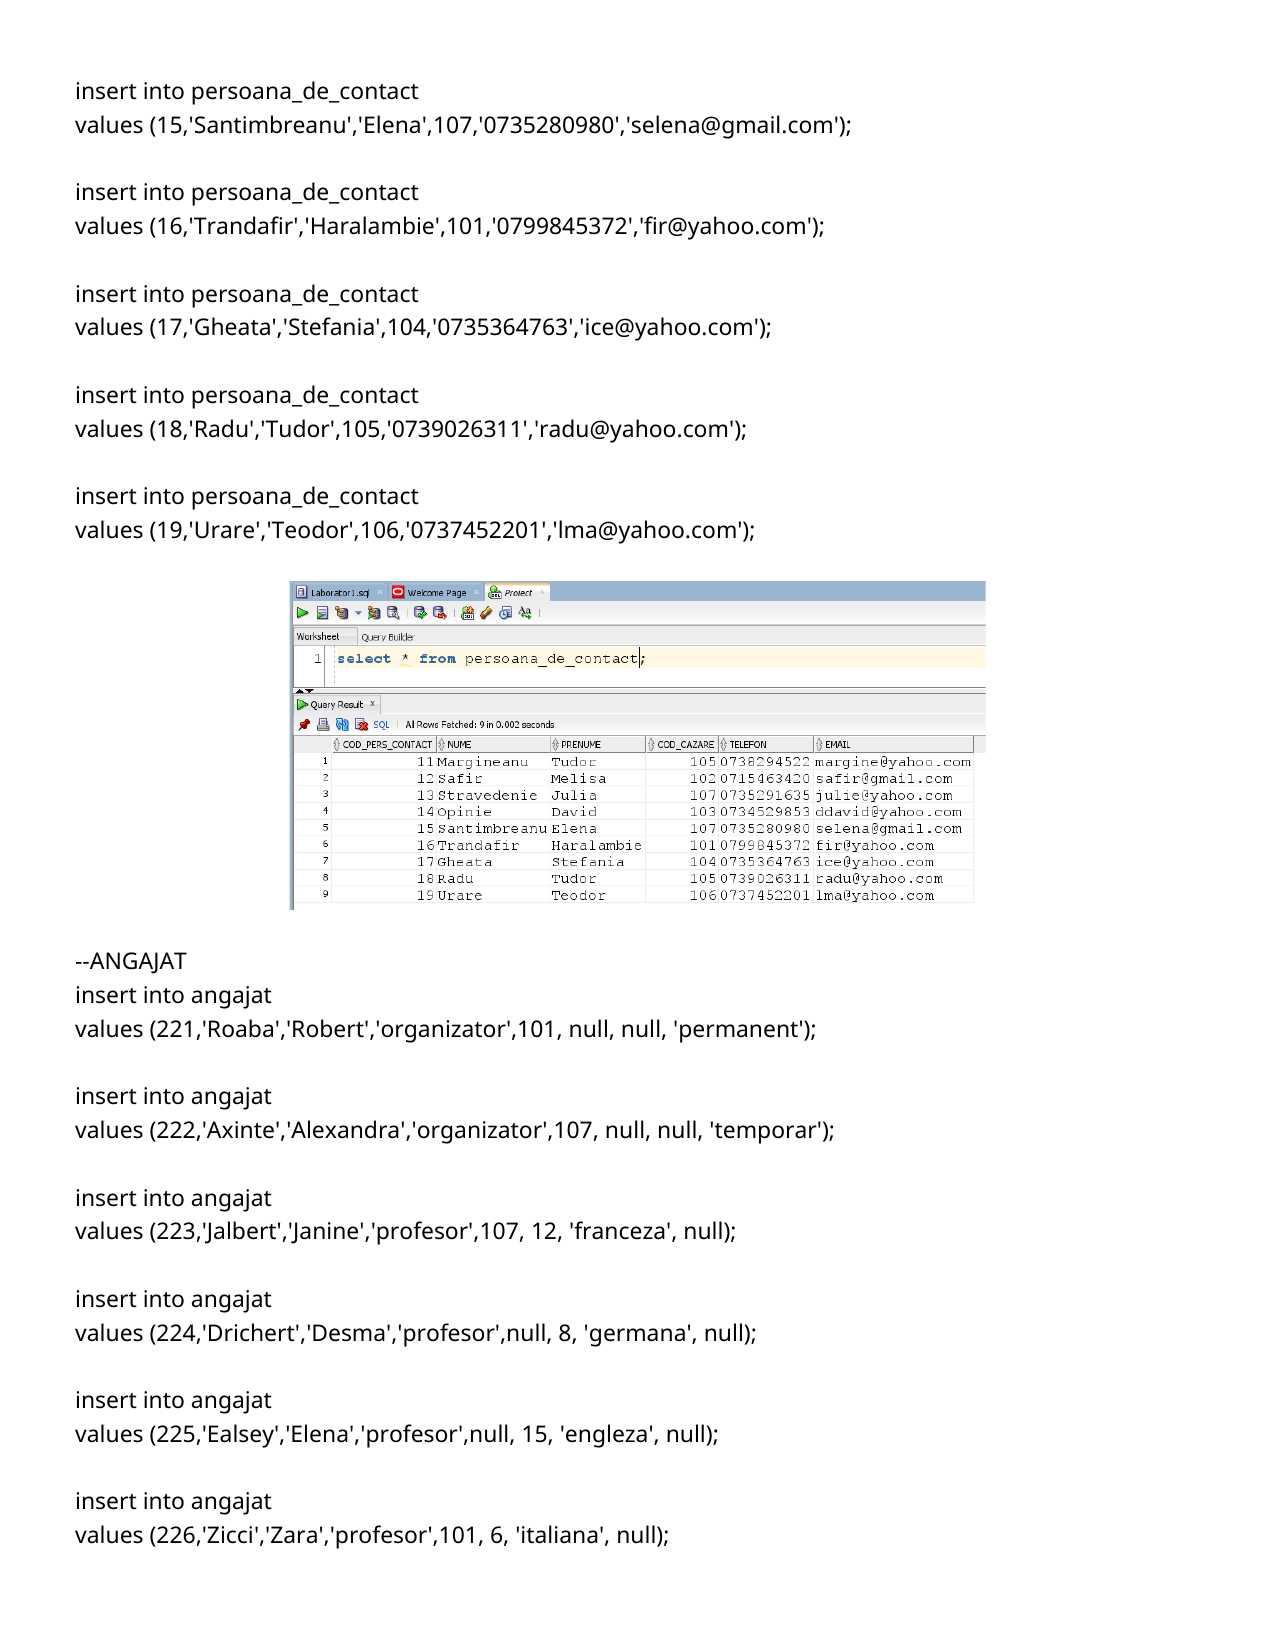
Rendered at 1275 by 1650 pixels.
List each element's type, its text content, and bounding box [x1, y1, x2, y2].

text values (226,'Zicci','Zara','profesor',101, 6, 'italiana', null); [75, 1519, 1200, 1550]
text values (18,'Radu','Tudor',105,'0739026311','radu@yahoo.com'); [75, 412, 1200, 444]
text insert into angajat [75, 1182, 1200, 1213]
text values (221,'Roaba','Robert','organizator',101, null, null, 'permanent'); [75, 1013, 1200, 1044]
text values (16,'Trandafir','Haralambie',101,'0799845372','fir@yahoo.com'); [75, 210, 1200, 241]
text insert into persoana_de_contact [75, 480, 1200, 511]
text --ANGAJAT [75, 945, 1200, 977]
picture [289, 581, 986, 910]
text values (222,'Axinte','Alexandra','organizator',107, null, null, 'temporar'); [75, 1114, 1200, 1145]
text insert into angajat [75, 1485, 1200, 1517]
text insert into persoana_de_contact [75, 176, 1200, 207]
text insert into angajat [75, 1283, 1200, 1314]
text values (224,'Drichert','Desma','profesor',null, 8, 'germana', null); [75, 1317, 1200, 1348]
text insert into persoana_de_contact [75, 277, 1200, 309]
text insert into angajat [75, 1384, 1200, 1415]
text values (15,'Santimbreanu','Elena',107,'0735280980','selena@gmail.com'); [75, 109, 1200, 140]
text values (225,'Ealsey','Elena','profesor',null, 15, 'engleza', null); [75, 1418, 1200, 1449]
text values (19,'Urare','Teodor',106,'0737452201','lma@yahoo.com'); [75, 514, 1200, 545]
text insert into angajat [75, 979, 1200, 1010]
text values (17,'Gheata','Stefania',104,'0735364763','ice@yahoo.com'); [75, 311, 1200, 342]
text insert into angajat [75, 1080, 1200, 1112]
text insert into persoana_de_contact [75, 75, 1200, 106]
text values (223,'Jalbert','Janine','profesor',107, 12, 'franceza', null); [75, 1215, 1200, 1247]
text insert into persoana_de_contact [75, 379, 1200, 410]
